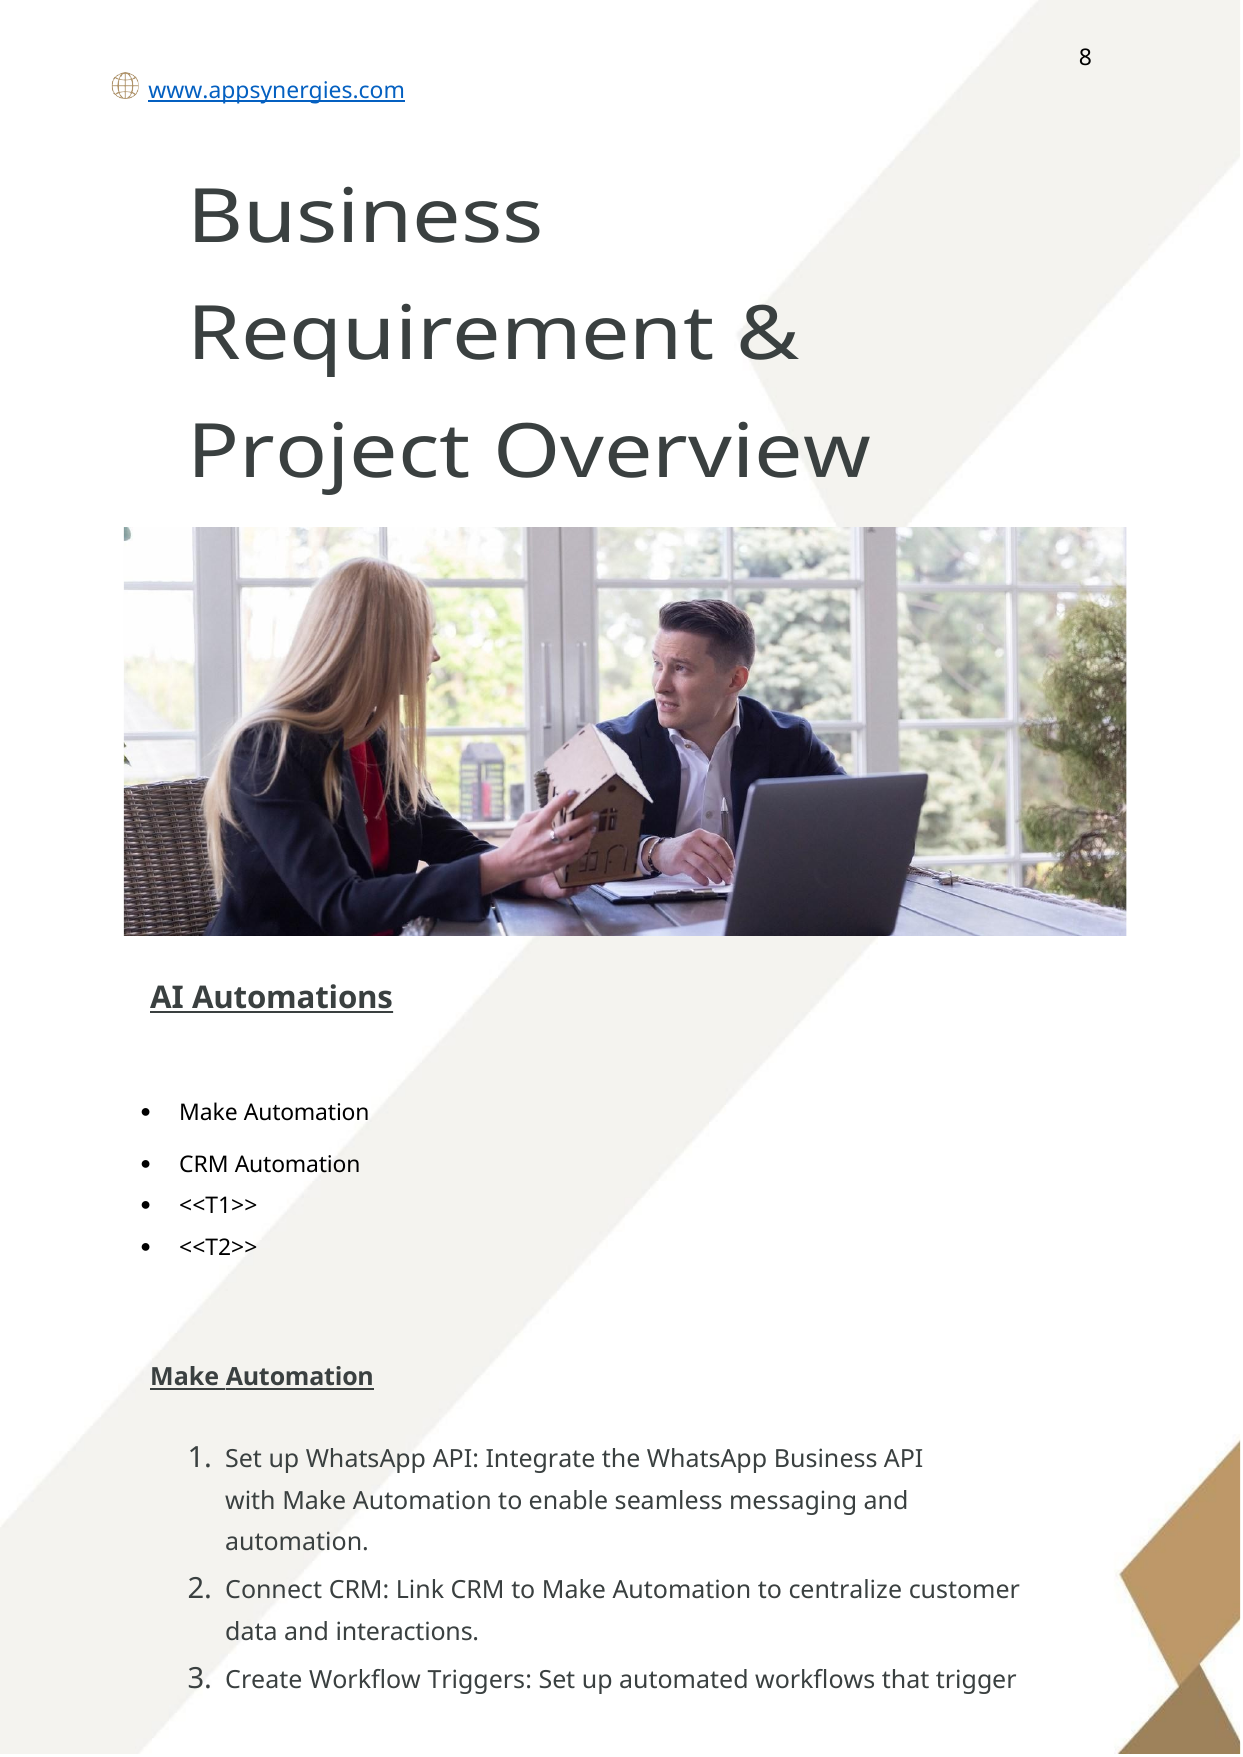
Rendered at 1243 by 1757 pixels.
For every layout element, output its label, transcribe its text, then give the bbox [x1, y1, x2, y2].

table_header Make Automation [136, 1081, 798, 1138]
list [187, 1657, 1044, 1697]
text AI Automations [150, 565, 1243, 1017]
list Set up WhatsApp API: Integrate the WhatsApp Business API with Make Automation to enable seamless messaging and automation. [187, 1436, 958, 1558]
table_cell <<T1>> [136, 1180, 798, 1221]
text Make Automation [150, 1359, 1243, 1393]
text 8 [1079, 41, 1243, 72]
table_cell CRM Automation [136, 1138, 798, 1179]
table_cell <<T2>> [136, 1221, 798, 1263]
text www.appsynergies.com [112, 72, 1243, 105]
picture [0, 0, 1241, 1754]
list Connect CRM: Link CRM to Make Automation to centralize customer data and interactions. [187, 1567, 1044, 1648]
text Business Requirement & Project Overview [187, 162, 1024, 499]
